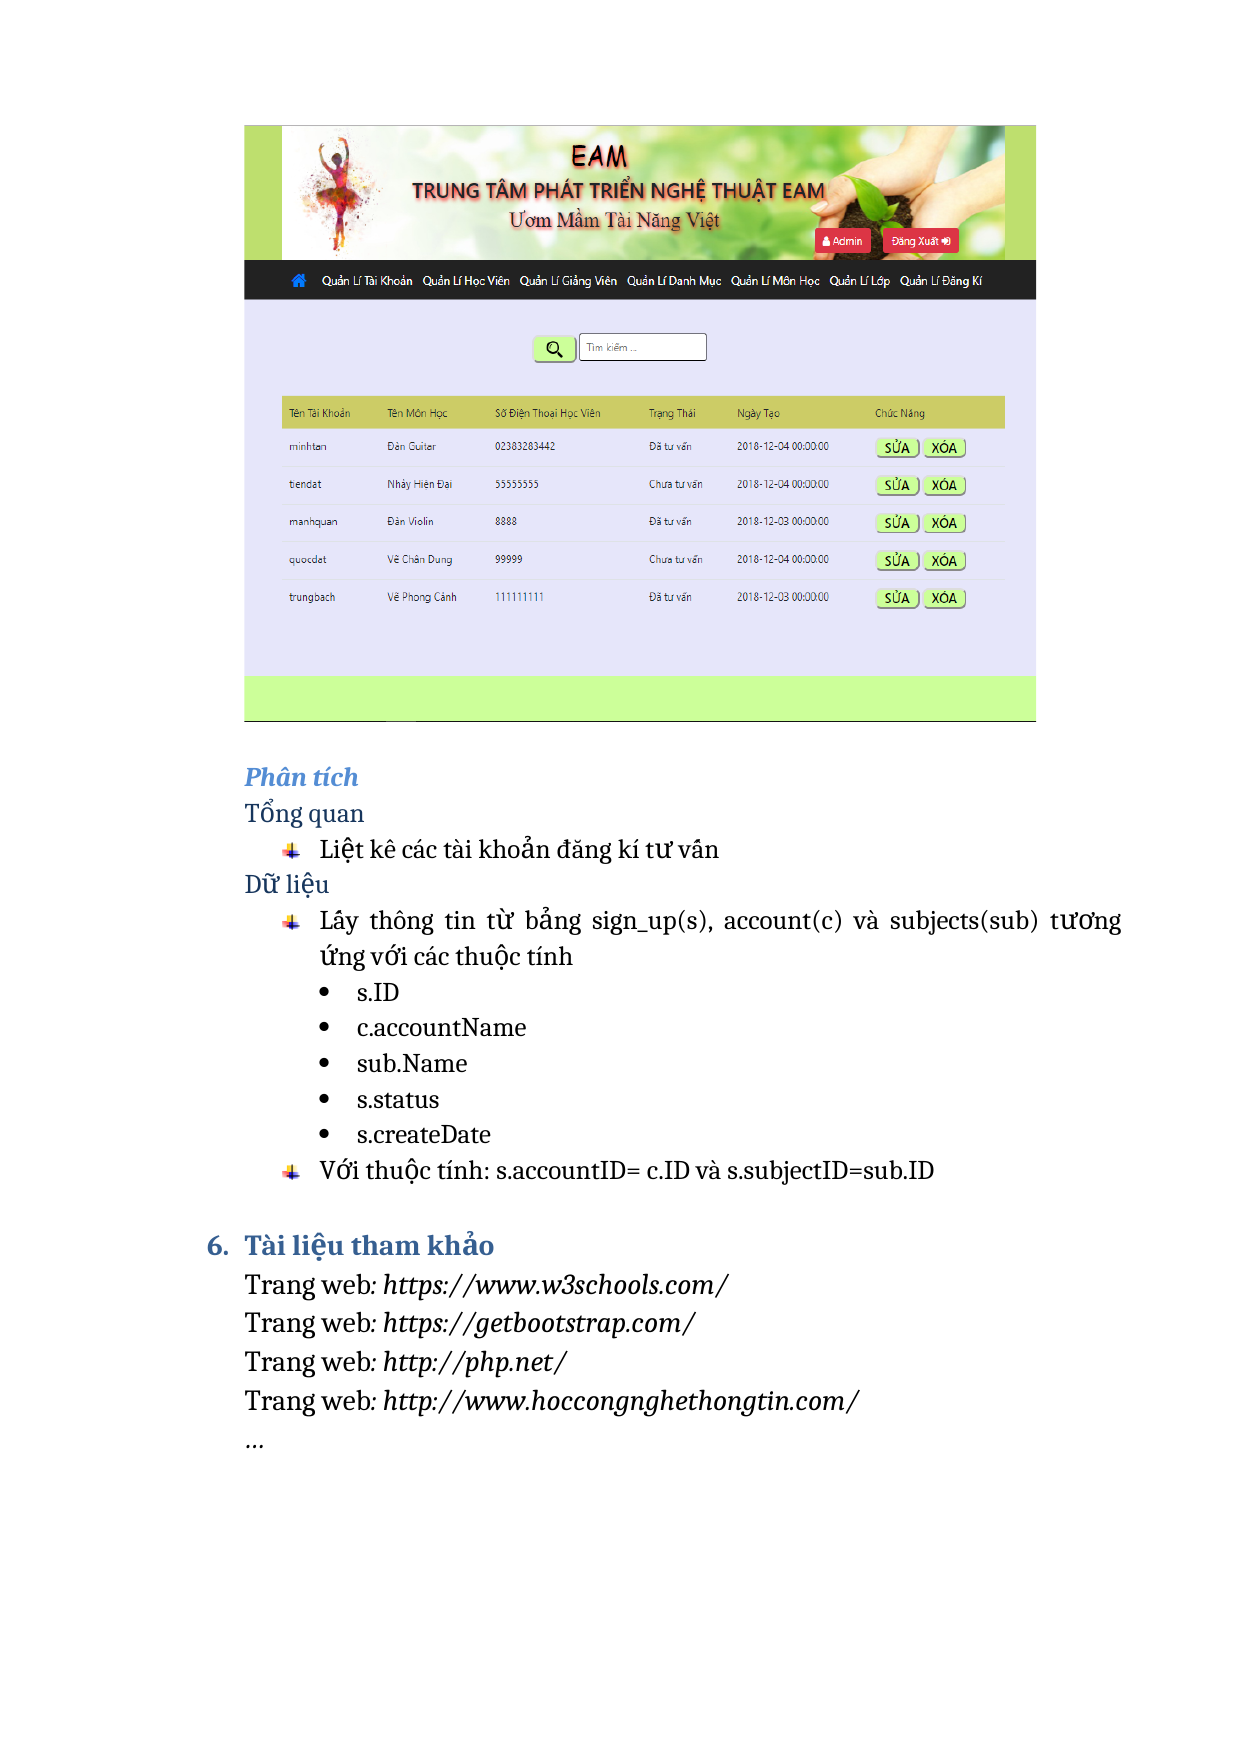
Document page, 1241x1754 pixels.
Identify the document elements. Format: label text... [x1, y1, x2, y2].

list Trang web: https://getbootstrap.com/ [244, 1307, 1122, 1340]
list s.ID [319, 977, 1122, 1008]
list Phân tích [244, 762, 1122, 793]
list Liệt kê các tài khoản đăng kí tư vấn [282, 834, 1122, 865]
list Trang web: https://www.w3schools.com/ [244, 1268, 1122, 1302]
list s.createDate [319, 1119, 1122, 1151]
picture [244, 118, 1037, 722]
list Dữ liệu [244, 869, 1122, 901]
list sub.Name [319, 1048, 1122, 1079]
picture [282, 913, 300, 930]
list c.accountName [319, 1012, 1122, 1043]
picture [282, 841, 300, 859]
list Trang web: http://www.hoccongnghethongtin.com/ [244, 1384, 1122, 1417]
list s.status [319, 1084, 1122, 1115]
list … [244, 1422, 1122, 1456]
picture [282, 1163, 300, 1180]
list Trang web: http://php.net/ [244, 1345, 1122, 1379]
list Tài liệu tham khảo [207, 1229, 1122, 1263]
list Lấy thông tin từ bảng sign_up(s), account(c) và subjects(sub) tương ứng với các thuộc tính [282, 905, 1122, 972]
list Với thuộc tính: s.accountID= c.ID và s.subjectID=sub.ID [282, 1155, 1122, 1186]
list Tổng quan [244, 798, 1122, 829]
